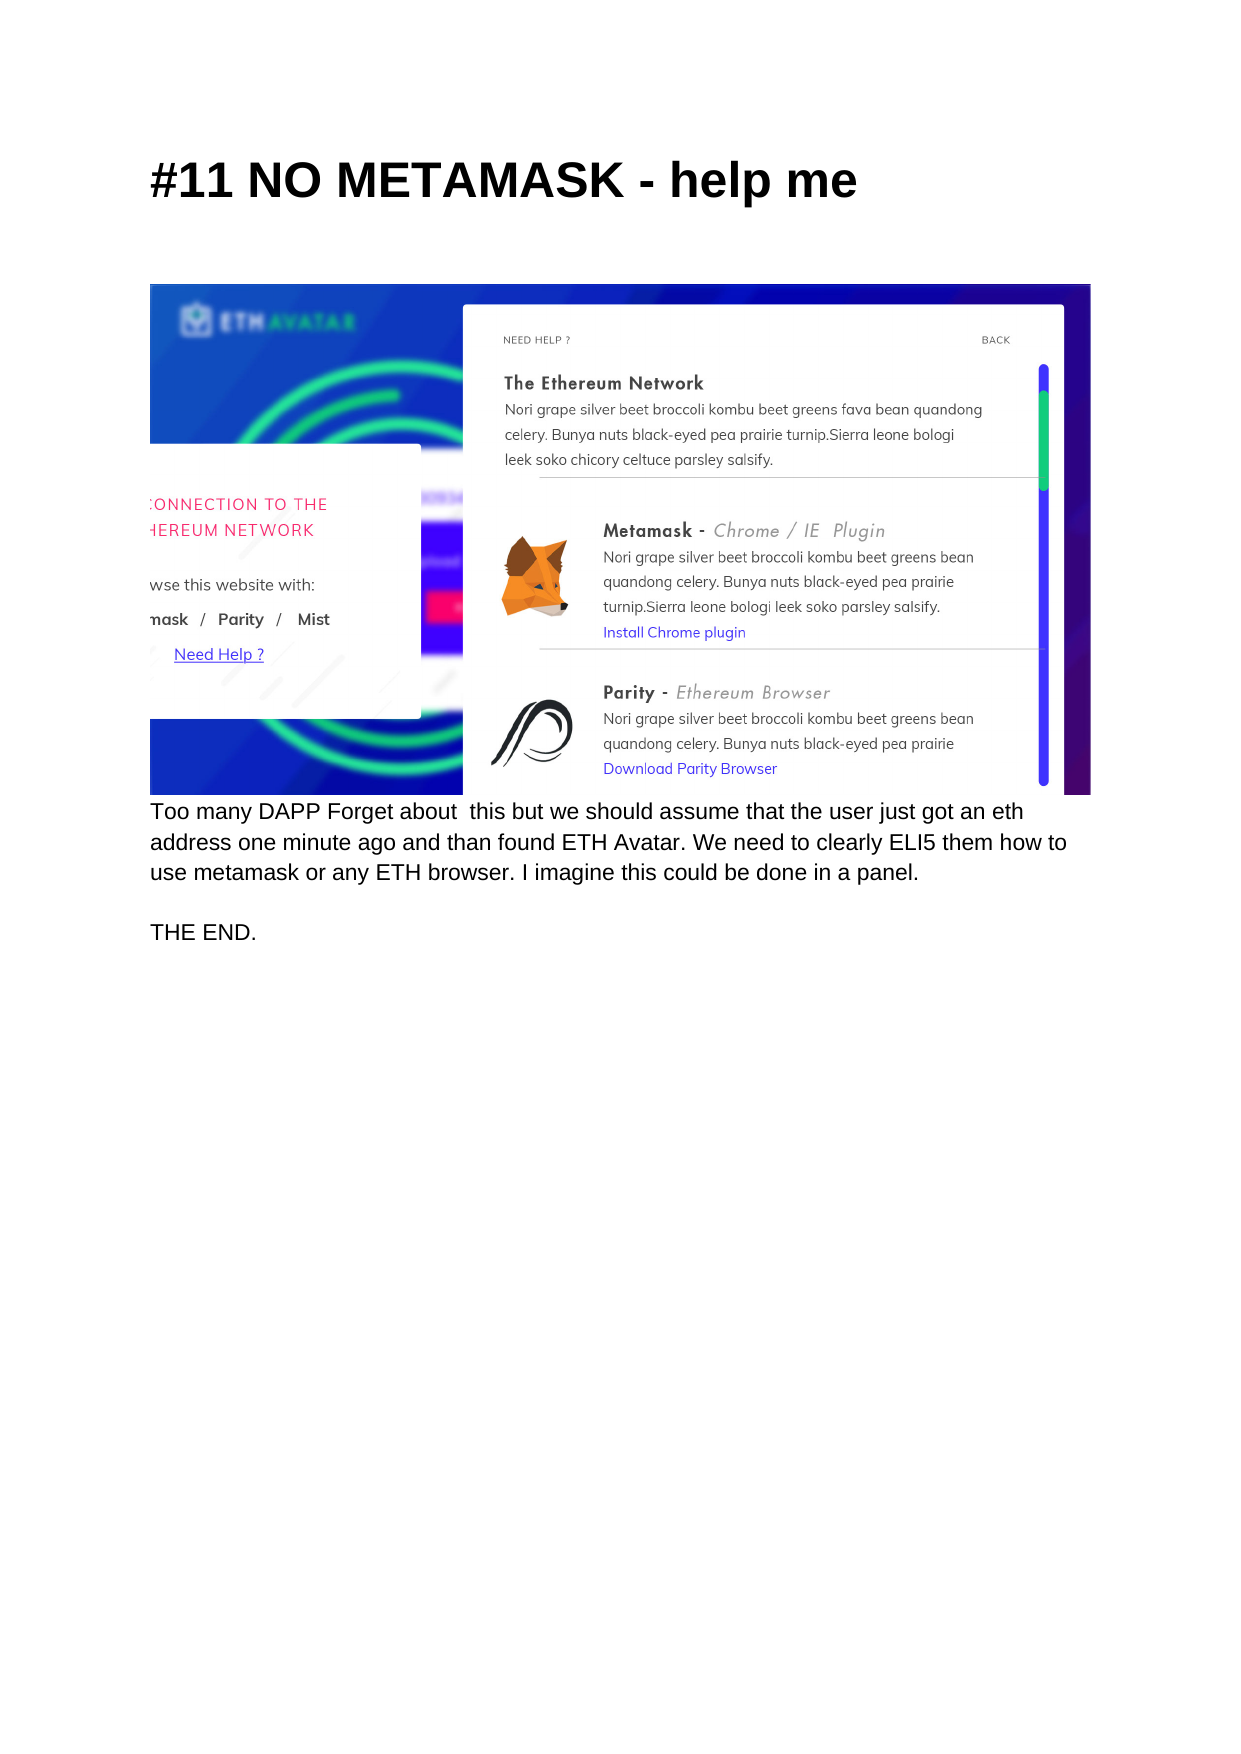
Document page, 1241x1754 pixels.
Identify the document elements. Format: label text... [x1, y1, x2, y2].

text #11 NO METAMASK - help me Too many DAPP Forget about this but we should assume that the user just got an eth address one minute ago and than found ETH Avatar. We need to clearly ELI5 them how to use metamask or any ETH browser. I imagine this could be done in a panel. [150, 795, 1090, 885]
text #11 NO METAMASK - help me Too many DAPP Forget about this but we should assume that the user just got an eth address one minute ago and than found ETH Avatar. We need to clearly ELI5 them how to use metamask or any ETH browser. I imagine this could be done in a panel. [150, 150, 1090, 284]
picture [150, 284, 1091, 795]
text THE END. [150, 919, 1090, 946]
